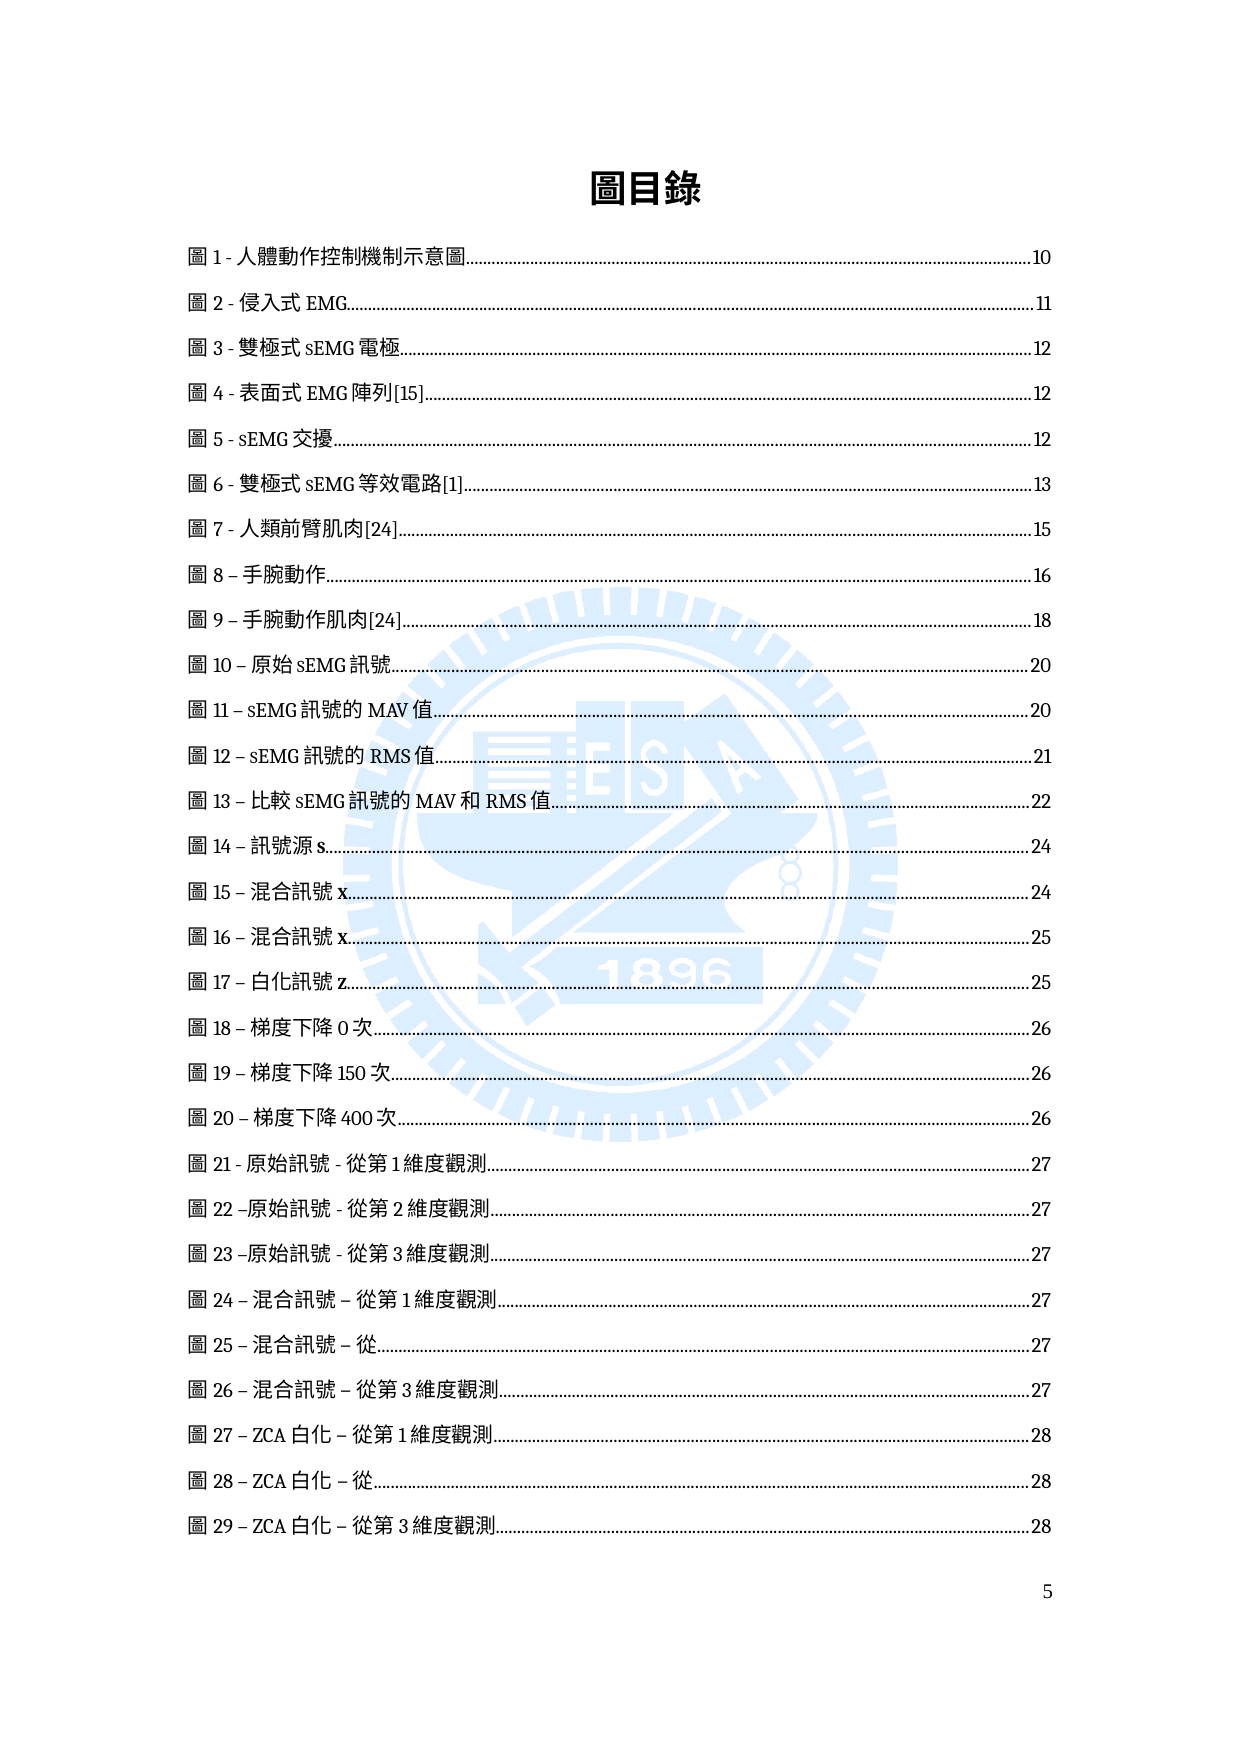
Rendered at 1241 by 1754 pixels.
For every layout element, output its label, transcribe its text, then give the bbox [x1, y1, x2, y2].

text 圖 12 – sEMG訊號的RMS值 21 [187, 739, 1053, 769]
text 圖 8 – 手腕動作 16 [187, 558, 1053, 588]
text 圖 20 – 梯度下降400次 26 [187, 1102, 1053, 1132]
text 圖 3 - 雙極式sEMG電極 12 [187, 331, 1053, 361]
text 圖 15 – 混合訊號x 24 [187, 875, 1053, 905]
text 圖 16 – 混合訊號x 25 [187, 920, 1053, 951]
text 圖 28 – ZCA白化 – 從 28 [187, 1464, 1053, 1494]
text 圖 4 - 表面式EMG陣列[15] 12 [187, 377, 1053, 407]
text 圖 17 – 白化訊號z 25 [187, 966, 1053, 996]
text 圖 22 –原始訊號 - 從第2維度觀測 27 [187, 1192, 1053, 1222]
text 圖 21 - 原始訊號 - 從第1維度觀測 27 [187, 1147, 1053, 1177]
text 圖 25 – 混合訊號 – 從 27 [187, 1328, 1053, 1358]
text 圖 5 - sEMG交擾 12 [187, 422, 1053, 452]
title 圖目錄 [232, 159, 1053, 213]
text 圖 6 - 雙極式sEMG等效電路[1] 13 [187, 467, 1053, 497]
text 圖 1 - 人體動作控制機制示意圖 10 [187, 241, 1053, 271]
text 圖 14 – 訊號源s 24 [187, 830, 1053, 860]
text 圖 24 – 混合訊號 – 從第1維度觀測 27 [187, 1283, 1053, 1313]
text 圖 9 – 手腕動作肌肉[24] 18 [187, 603, 1053, 633]
text 圖 29 – ZCA白化 – 從第3維度觀測 28 [187, 1509, 1053, 1539]
text 圖 18 – 梯度下降0次 26 [187, 1011, 1053, 1041]
text 圖 11 – sEMG訊號的MAV值 20 [187, 694, 1053, 724]
text 圖 10 – 原始sEMG訊號 20 [187, 648, 1053, 679]
text 圖 26 – 混合訊號 – 從第3維度觀測 27 [187, 1373, 1053, 1404]
text 圖 2 - 侵入式EMG 11 [187, 286, 1053, 316]
text 圖 19 – 梯度下降150次 26 [187, 1056, 1053, 1086]
text 圖 7 - 人類前臂肌肉[24] 15 [187, 512, 1053, 543]
text 圖 13 – 比較sEMG訊號的MAV和RMS值 22 [187, 784, 1053, 814]
text 圖 27 – ZCA白化 – 從第1維度觀測 28 [187, 1419, 1053, 1449]
text 圖 23 –原始訊號 - 從第3維度觀測 27 [187, 1237, 1053, 1268]
